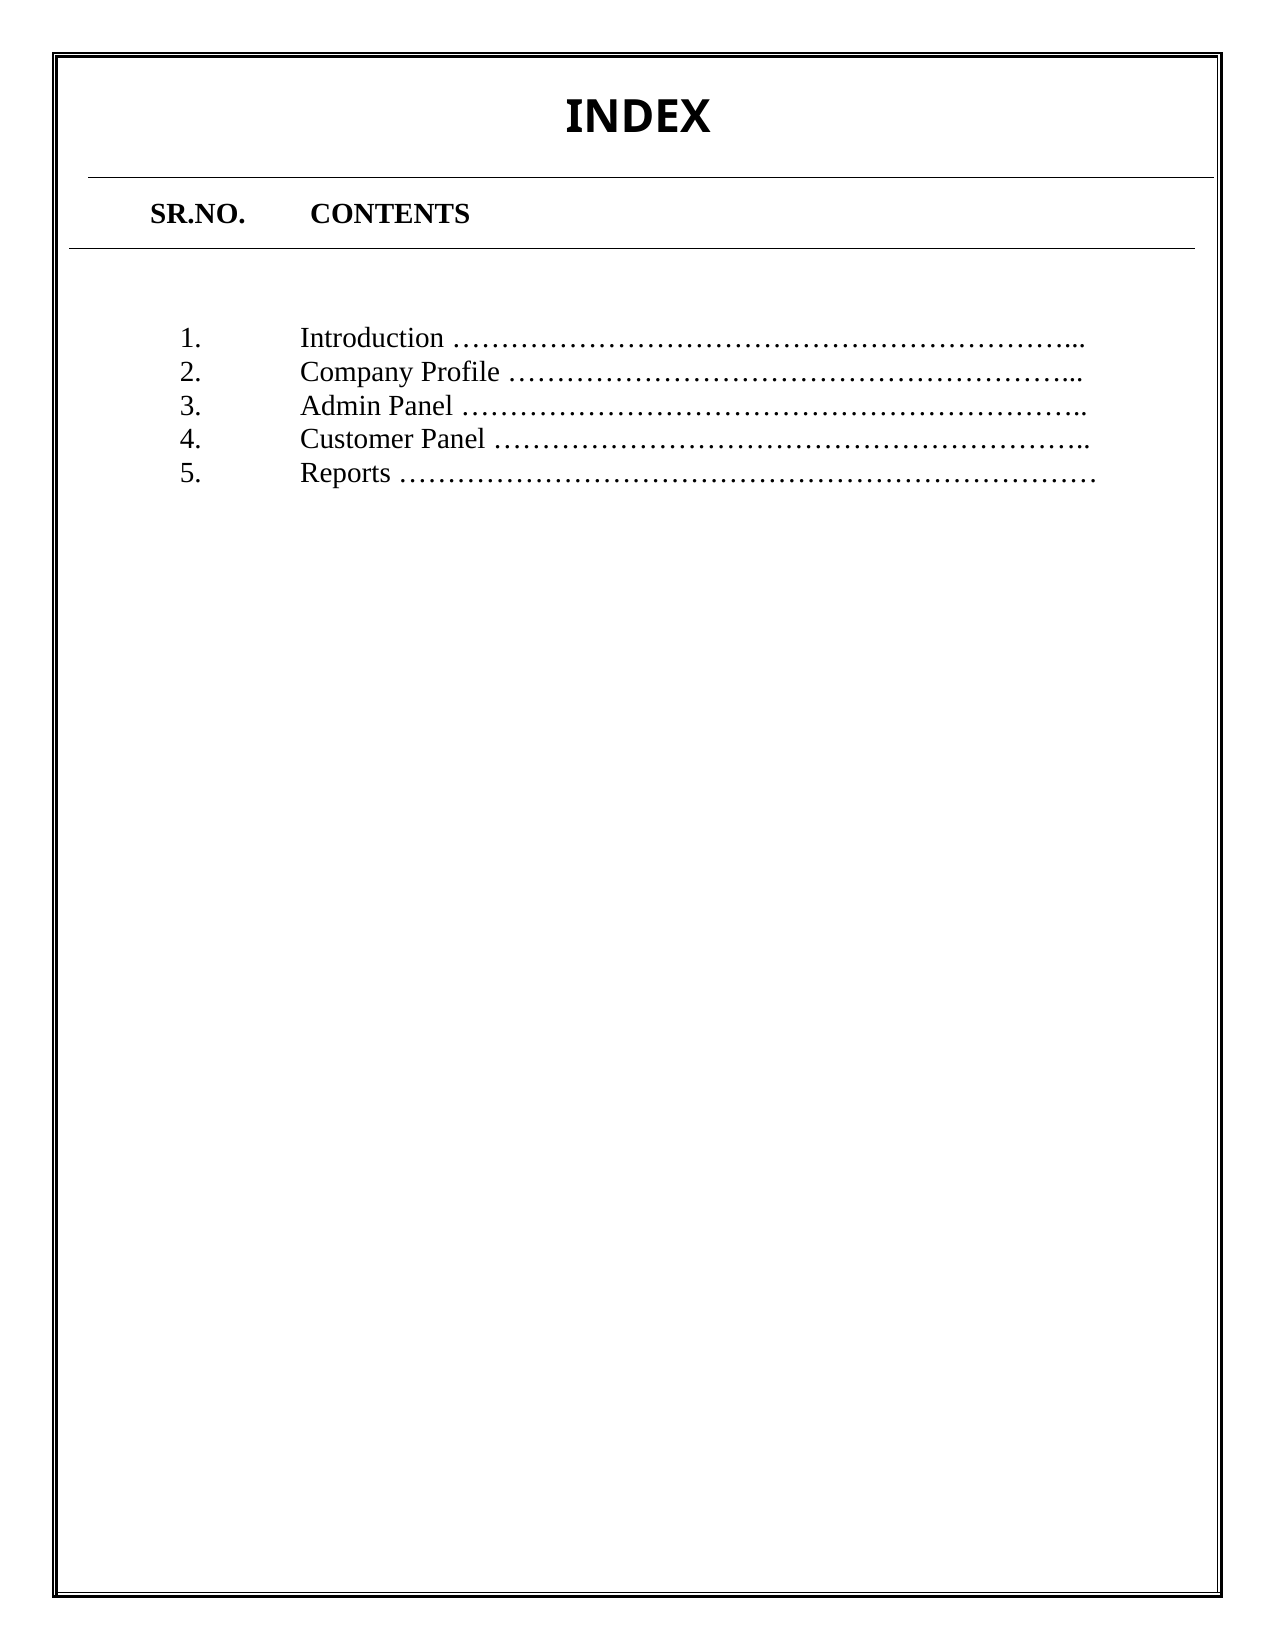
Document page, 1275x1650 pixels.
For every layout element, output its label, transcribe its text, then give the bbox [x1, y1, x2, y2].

text INDEX [181, 84, 1095, 146]
text SR.NO. CONTENTS [150, 196, 1208, 229]
